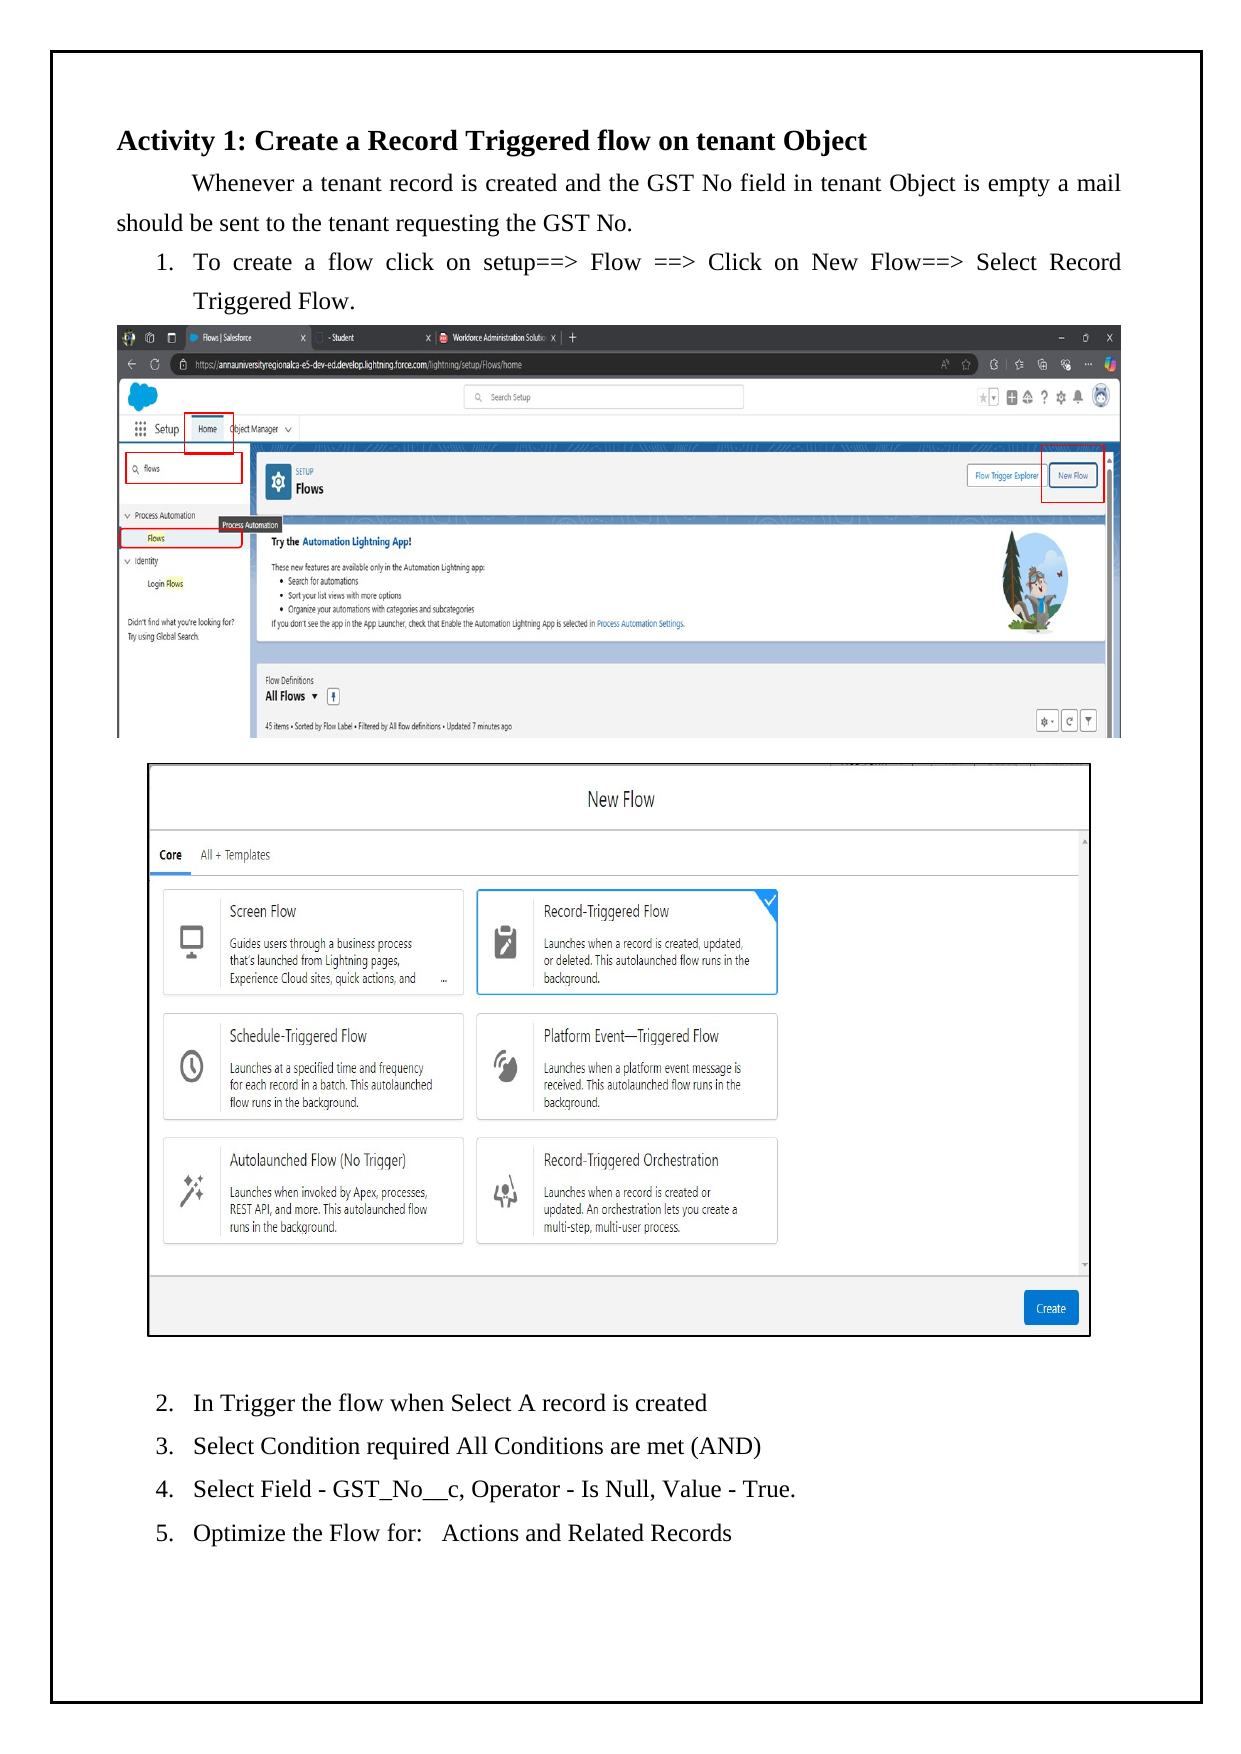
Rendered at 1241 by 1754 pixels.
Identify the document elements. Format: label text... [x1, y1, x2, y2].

text Activity 1: Create a Record Triggered flow on tenant Object [116, 123, 1185, 156]
list Select Field - GST_No__c, Operator - Is Null, Value - True. [155, 1474, 1122, 1503]
picture [117, 325, 1121, 738]
list To create a flow click on setup==> Flow ==> Click on New Flow==> Select Record Triggered Flow. [155, 247, 1122, 315]
text Whenever a tenant record is created and the GST No field in tenant Object is empty a mail should be sent to the tenant requesting the GST No. [116, 168, 1122, 236]
list In Trigger the flow when Select A record is created [155, 1388, 1122, 1417]
picture [149, 764, 1089, 1335]
list Select Condition required All Conditions are met (AND) [155, 1431, 1122, 1460]
list Optimize the Flow for: Actions and Related Records [155, 1518, 1122, 1546]
